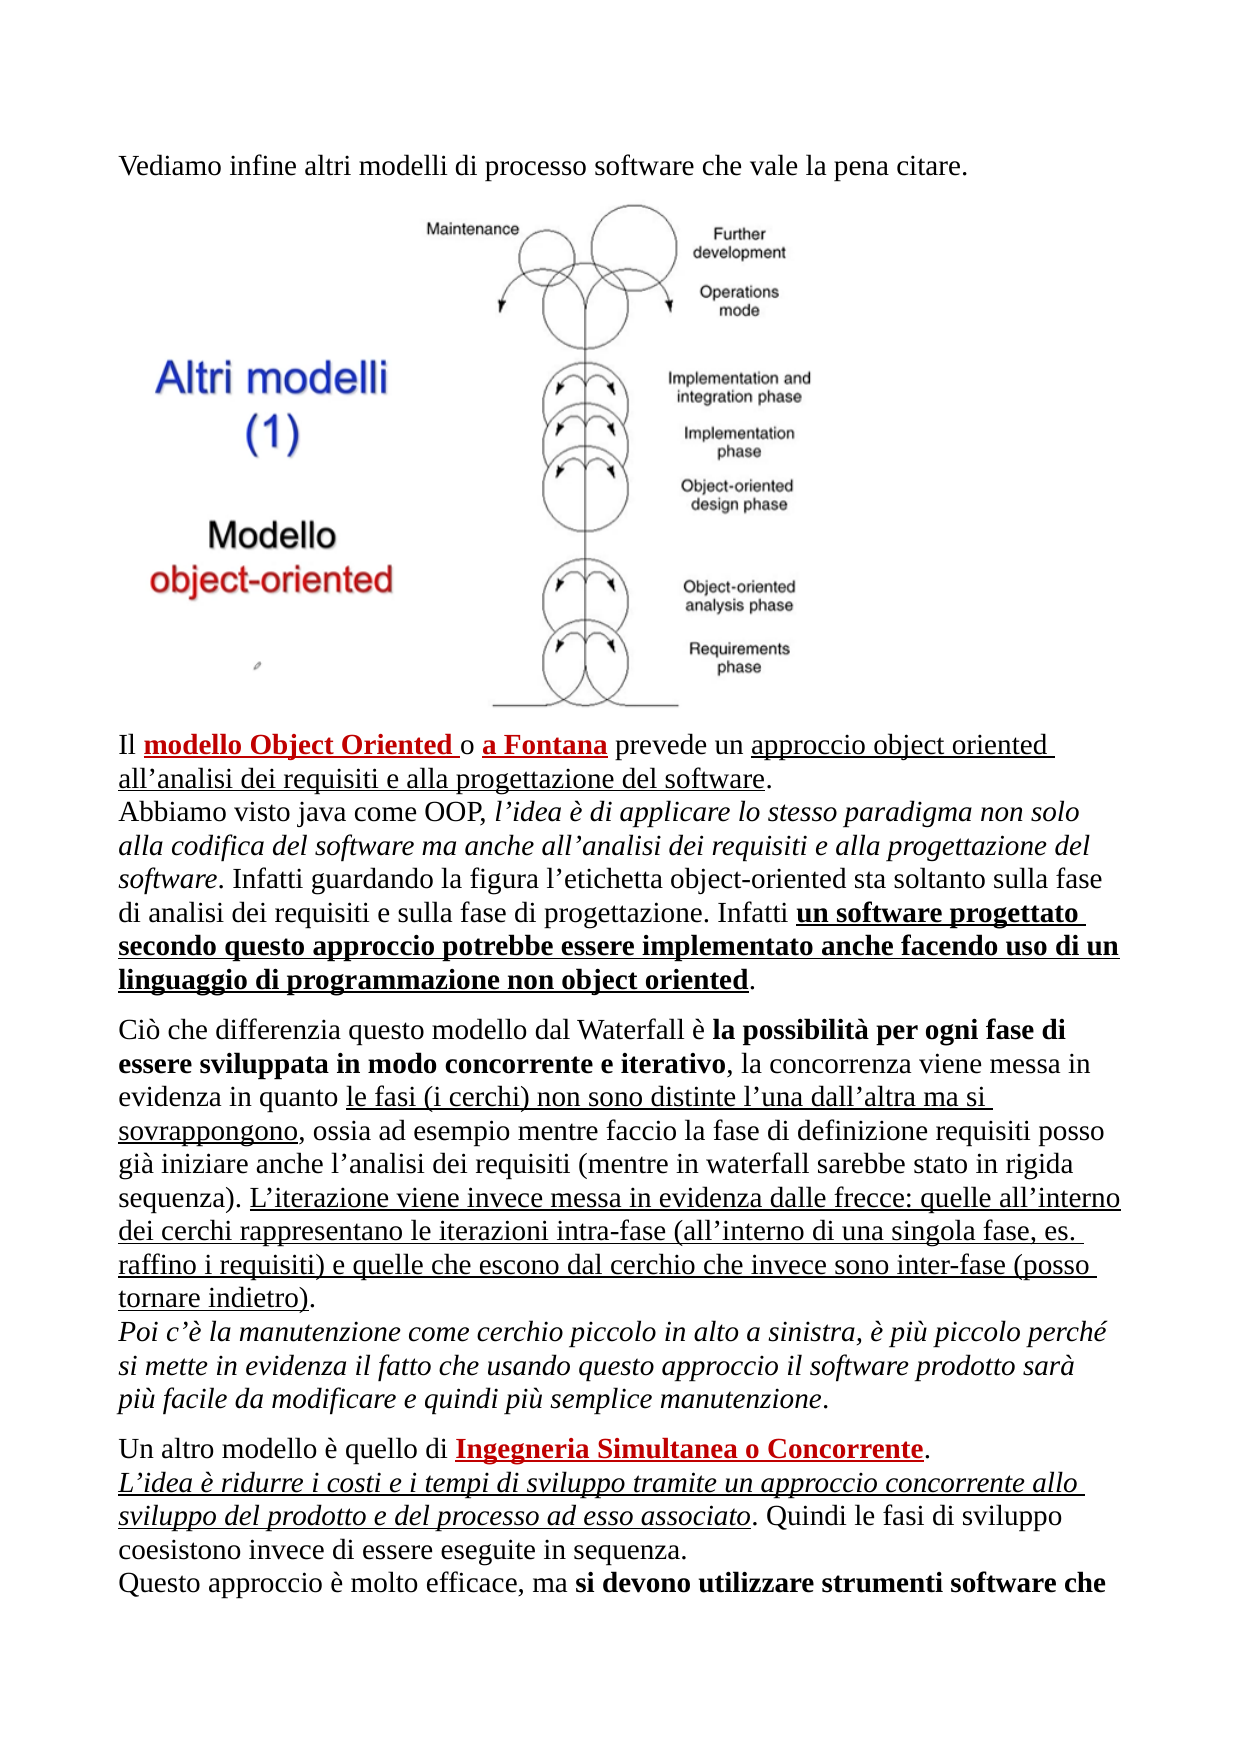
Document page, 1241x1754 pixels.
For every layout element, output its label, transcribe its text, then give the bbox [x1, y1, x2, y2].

text Vediamo infine altri modelli di processo software che vale la pena citare. [118, 148, 1122, 181]
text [118, 1431, 1122, 1599]
picture [118, 197, 815, 711]
text Il modello Object Oriented o a Fontana prevede un approccio object oriented all’analisi dei requisiti e alla progettazione del software. Abbiamo visto java come OOP, l’idea è di applicare lo stesso paradigma non solo alla codifica del software ma anche all’analisi dei requisiti e alla progettazione del software. Infatti guardando la figura l’etichetta object-oriented sta soltanto sulla fase di analisi dei requisiti e sulla fase di progettazione. Infatti un software progettato secondo questo approccio potrebbe essere implementato anche facendo uso di un linguaggio di programmazione non object oriented. [118, 727, 1122, 996]
text Ciò che differenzia questo modello dal Waterfall è la possibilità per ogni fase di essere sviluppata in modo concorrente e iterativo, la concorrenza viene messa in evidenza in quanto le fasi (i cerchi) non sono distinte l’una dall’altra ma si sovrappongono, ossia ad esempio mentre faccio la fase di definizione requisiti posso già iniziare anche l’analisi dei requisiti (mentre in waterfall sarebbe stato in rigida sequenza). L’iterazione viene invece messa in evidenza dalle frecce: quelle all’interno dei cerchi rappresentano le iterazioni intra-fase (all’interno di una singola fase, es. raffino i requisiti) e quelle che escono dal cerchio che invece sono inter-fase (posso tornare indietro). Poi c’è la manutenzione come cerchio piccolo in alto a sinistra, è più piccolo perché si mette in evidenza il fatto che usando questo approccio il software prodotto sarà più facile da modificare e quindi più semplice manutenzione. [118, 1012, 1122, 1415]
